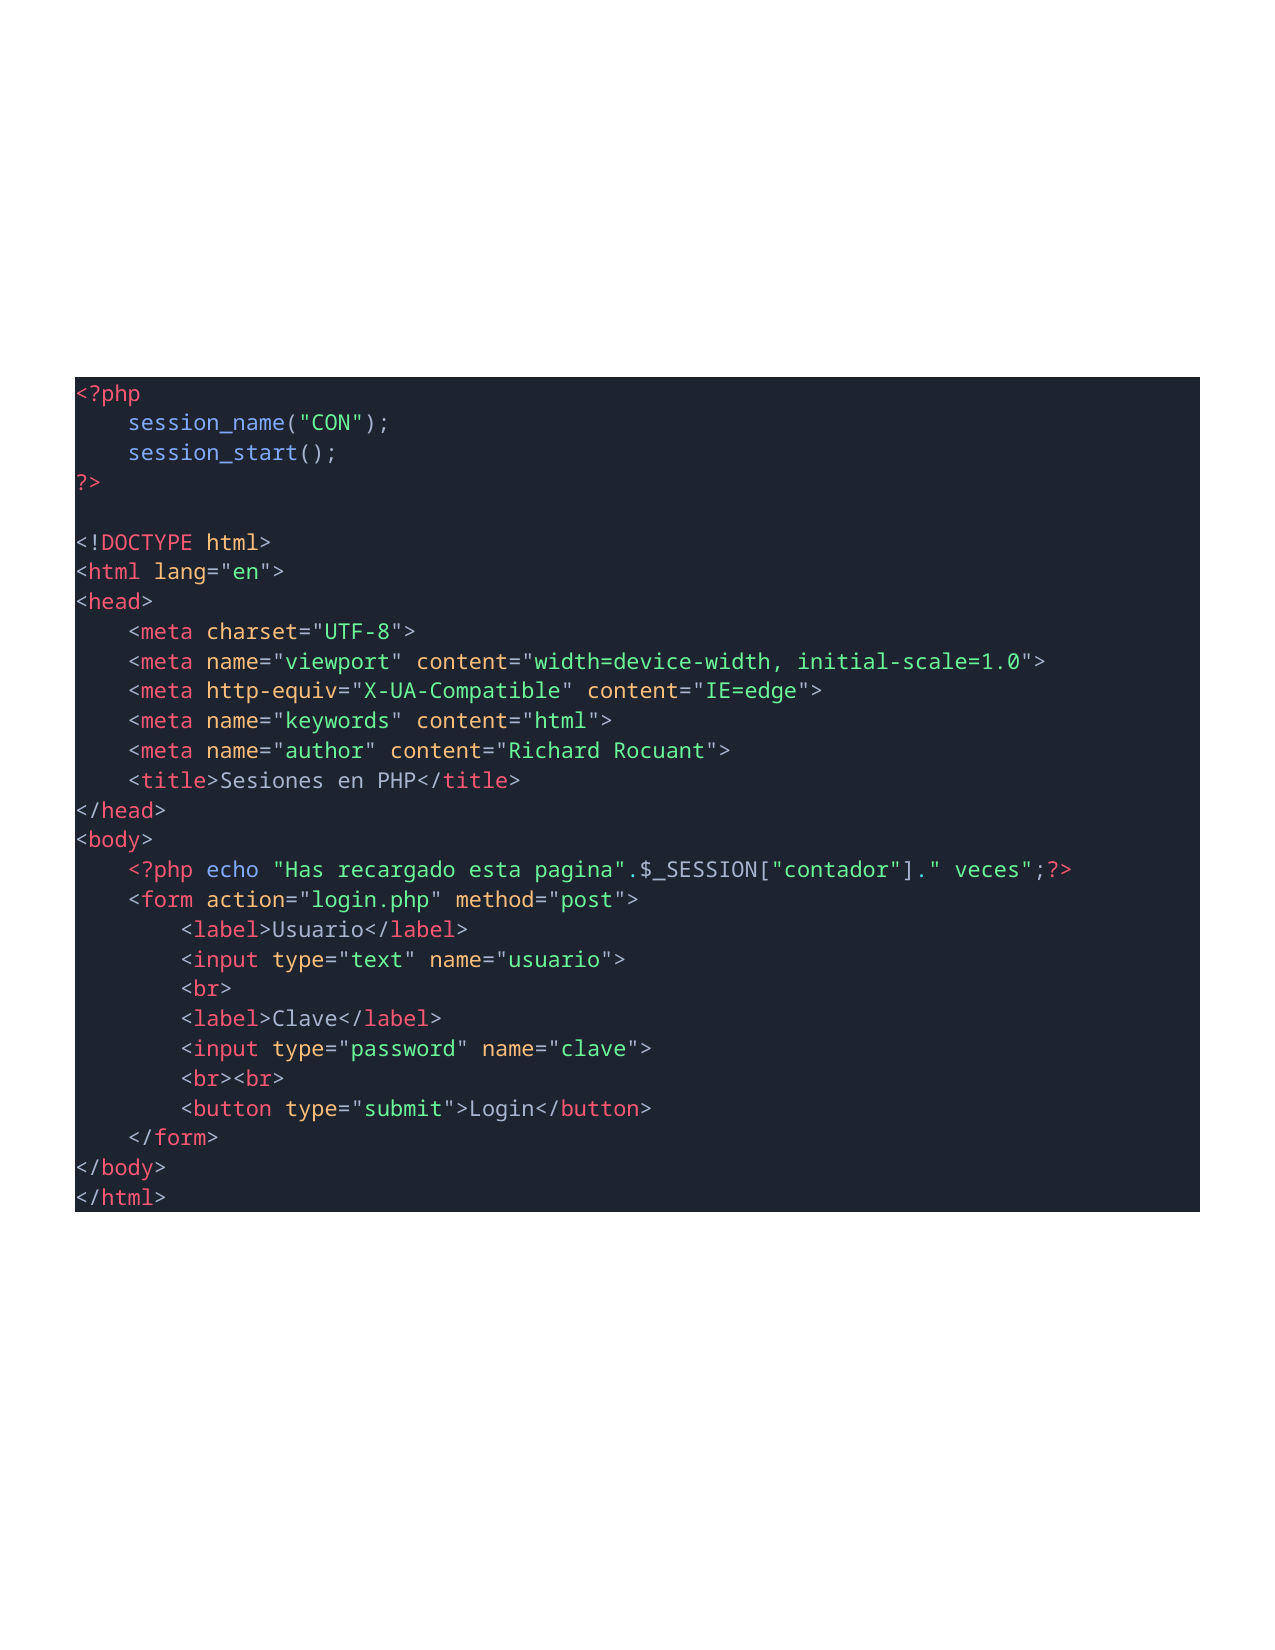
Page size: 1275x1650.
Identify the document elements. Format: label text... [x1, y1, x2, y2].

text <label>Clave</label> [75, 1003, 1200, 1033]
text <input type="text" name="usuario"> [75, 943, 1200, 973]
text <button type="submit">Login</button> [75, 1092, 1200, 1122]
text <title>Sesiones en PHP</title> [75, 765, 1200, 794]
text </html> [75, 1182, 1200, 1212]
text <br> [75, 973, 1200, 1003]
text <form action="login.php" method="post"> [75, 884, 1200, 914]
text <meta http-equiv="X-UA-Compatible" content="IE=edge"> [75, 675, 1200, 705]
text <html lang="en"> [75, 556, 1200, 586]
text <meta name="author" content="Richard Rocuant"> [75, 735, 1200, 765]
text ?> [75, 467, 1200, 497]
text </form> [75, 1122, 1200, 1152]
text <label>Usuario</label> [75, 914, 1200, 943]
text <?php echo "Has recargado esta pagina".$_SESSION["contador"]." veces";?> [75, 854, 1200, 884]
text </head> [75, 794, 1200, 824]
text </body> [75, 1152, 1200, 1182]
text <?php [75, 377, 1200, 407]
text <head> [75, 586, 1200, 616]
text <br><br> [75, 1063, 1200, 1092]
text session_start(); [75, 437, 1200, 467]
text session_name("CON"); [75, 407, 1200, 437]
text <meta name="viewport" content="width=device-width, initial-scale=1.0"> [75, 646, 1200, 675]
text <input type="password" name="clave"> [75, 1033, 1200, 1063]
text <!DOCTYPE html> [75, 526, 1200, 556]
text <body> [75, 824, 1200, 854]
text <meta name="keywords" content="html"> [75, 705, 1200, 735]
text <meta charset="UTF-8"> [75, 616, 1200, 646]
